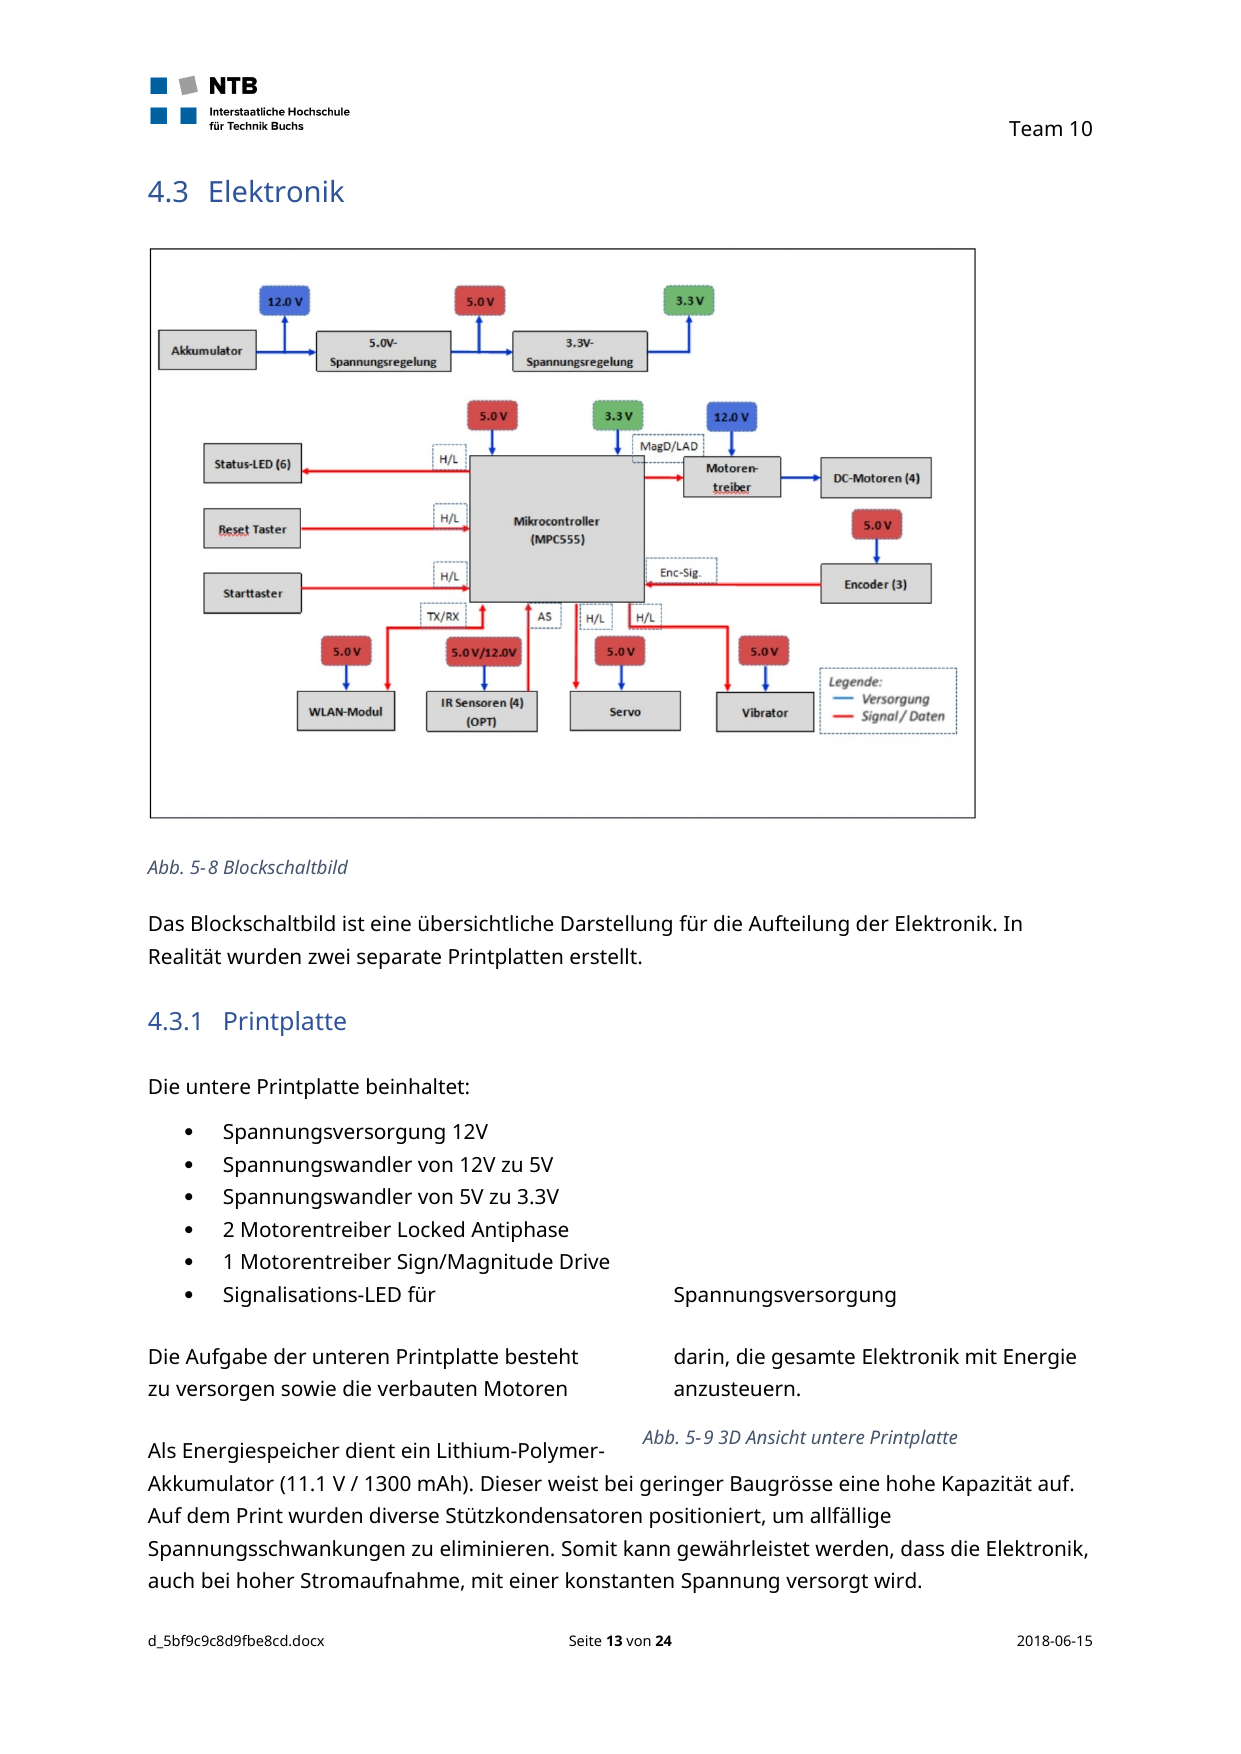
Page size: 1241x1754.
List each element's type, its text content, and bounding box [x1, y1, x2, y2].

list Spannungswandler von 5V zu 3.3V [185, 1182, 654, 1211]
text Das Blockschaltbild ist eine übersichtliche Darstellung für die Aufteilung der Elektronik. In Realität wurden zwei separate Printplatten erstellt. [148, 909, 1093, 970]
list 2 Motorentreiber Locked Antiphase [185, 1215, 654, 1243]
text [148, 1534, 1093, 1628]
list Spannungsversorgung 12V [185, 1117, 654, 1146]
text Die untere Printplatte beinhaltet: [148, 1072, 654, 1100]
subtitle Elektronik [148, 171, 1093, 211]
list 1 Motorentreiber Sign/Magnitude Drive [185, 1247, 654, 1276]
subtitle Printplatte [148, 1004, 1093, 1038]
text Die Aufgabe der unteren Printplatte besteht darin, die gesamte Elektronik mit Energie zu versorgen sowie die verbauten Motoren anzusteuern. [148, 1374, 1093, 1501]
list Spannungswandler von 12V zu 5V [185, 1150, 654, 1178]
picture [147, 73, 355, 137]
picture [654, 1029, 1134, 1411]
list Signalisations-LED für Spannungsversorgung [185, 1280, 654, 1341]
picture [147, 246, 979, 822]
